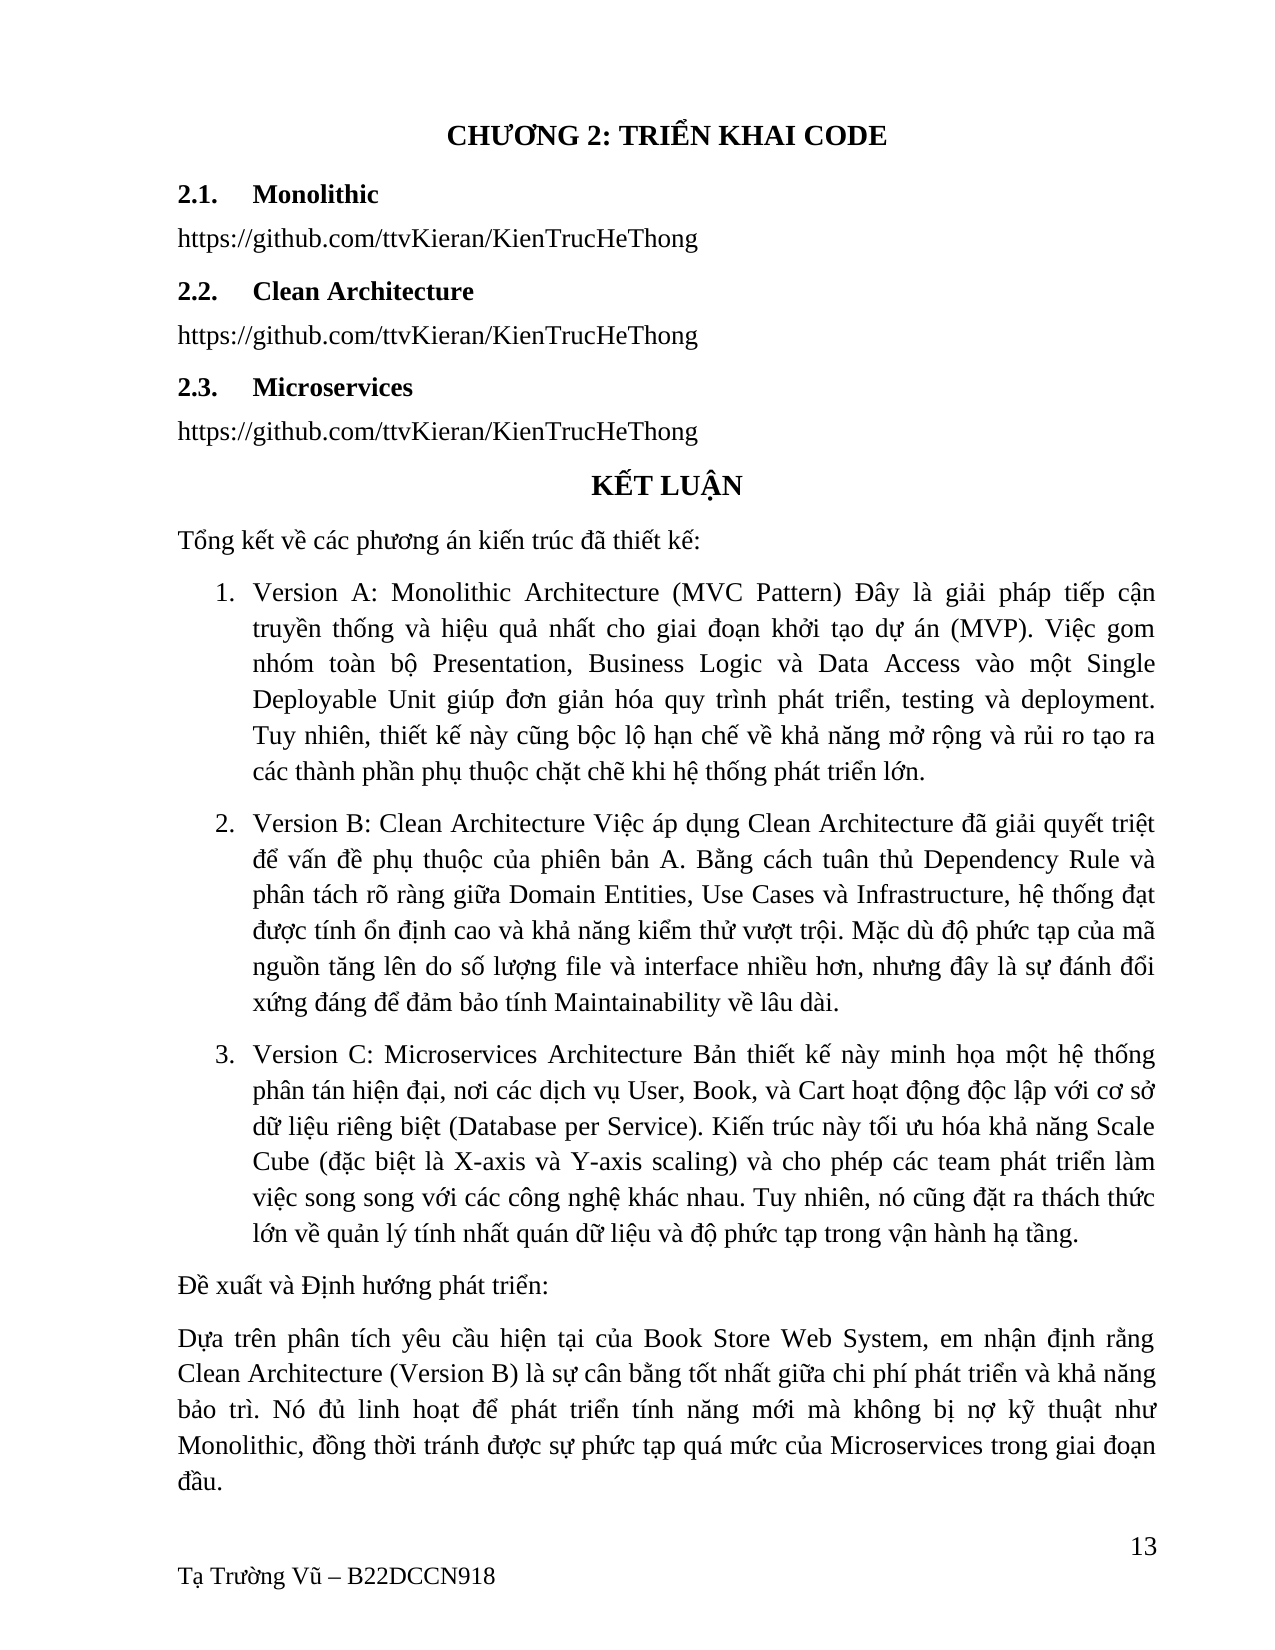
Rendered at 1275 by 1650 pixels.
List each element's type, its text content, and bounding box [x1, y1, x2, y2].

subtitle 2.3. Microservices [177, 371, 1157, 402]
list Version A: Monolithic Architecture (MVC Pattern) Đây là giải pháp tiếp cận truyền thống và hiệu quả nhất cho giai đoạn khởi tạo dự án (MVP). Việc gom nhóm toàn bộ Presentation, Business Logic và Data Access vào một Single Deployable Unit giúp đơn giản hóa quy trình phát triển, testing và deployment. Tuy nhiên, thiết kế này cũng bộc lộ hạn chế về khả năng mở rộng và rủi ro tạo ra các thành phần phụ thuộc chặt chẽ khi hệ thống phát triển lớn. [215, 576, 1157, 786]
list Version C: Microservices Architecture Bản thiết kế này minh họa một hệ thống phân tán hiện đại, nơi các dịch vụ User, Book, và Cart hoạt động độc lập với cơ sở dữ liệu riêng biệt (Database per Service). Kiến trúc này tối ưu hóa khả năng Scale Cube (đặc biệt là X-axis và Y-axis scaling) và cho phép các team phát triển làm việc song song với các công nghệ khác nhau. Tuy nhiên, nó cũng đặt ra thách thức lớn về quản lý tính nhất quán dữ liệu và độ phức tạp trong vận hành hạ tầng. [215, 1038, 1157, 1248]
subtitle 2.1. Monolithic [177, 178, 1157, 209]
text https://github.com/ttvKieran/KienTrucHeThong [177, 222, 1157, 253]
text Tổng kết về các phương án kiến trúc đã thiết kế: [177, 524, 1157, 555]
subtitle 2.2. Clean Architecture [177, 275, 1157, 306]
text https://github.com/ttvKieran/KienTrucHeThong [177, 319, 1157, 350]
text Đề xuất và Định hướng phát triển: [177, 1269, 1157, 1300]
text https://github.com/ttvKieran/KienTrucHeThong [177, 415, 1157, 446]
text Dựa trên phân tích yêu cầu hiện tại của Book Store Web System, em nhận định rằng Clean Architecture (Version B) là sự cân bằng tốt nhất giữa chi phí phát triển và khả năng bảo trì. Nó đủ linh hoạt để phát triển tính năng mới mà không bị nợ kỹ thuật như Monolithic, đồng thời tránh được sự phức tạp quá mức của Microservices trong giai đoạn đầu. [177, 1322, 1157, 1496]
subtitle CHƯƠNG 2: TRIỂN KHAI CODE [177, 118, 1157, 152]
list Version B: Clean Architecture Việc áp dụng Clean Architecture đã giải quyết triệt để vấn đề phụ thuộc của phiên bản A. Bằng cách tuân thủ Dependency Rule và phân tách rõ ràng giữa Domain Entities, Use Cases và Infrastructure, hệ thống đạt được tính ổn định cao và khả năng kiểm thử vượt trội. Mặc dù độ phức tạp của mã nguồn tăng lên do số lượng file và interface nhiều hơn, nhưng đây là sự đánh đổi xứng đáng để đảm bảo tính Maintainability về lâu dài. [215, 807, 1157, 1017]
subtitle KẾT LUẬN [177, 468, 1157, 501]
